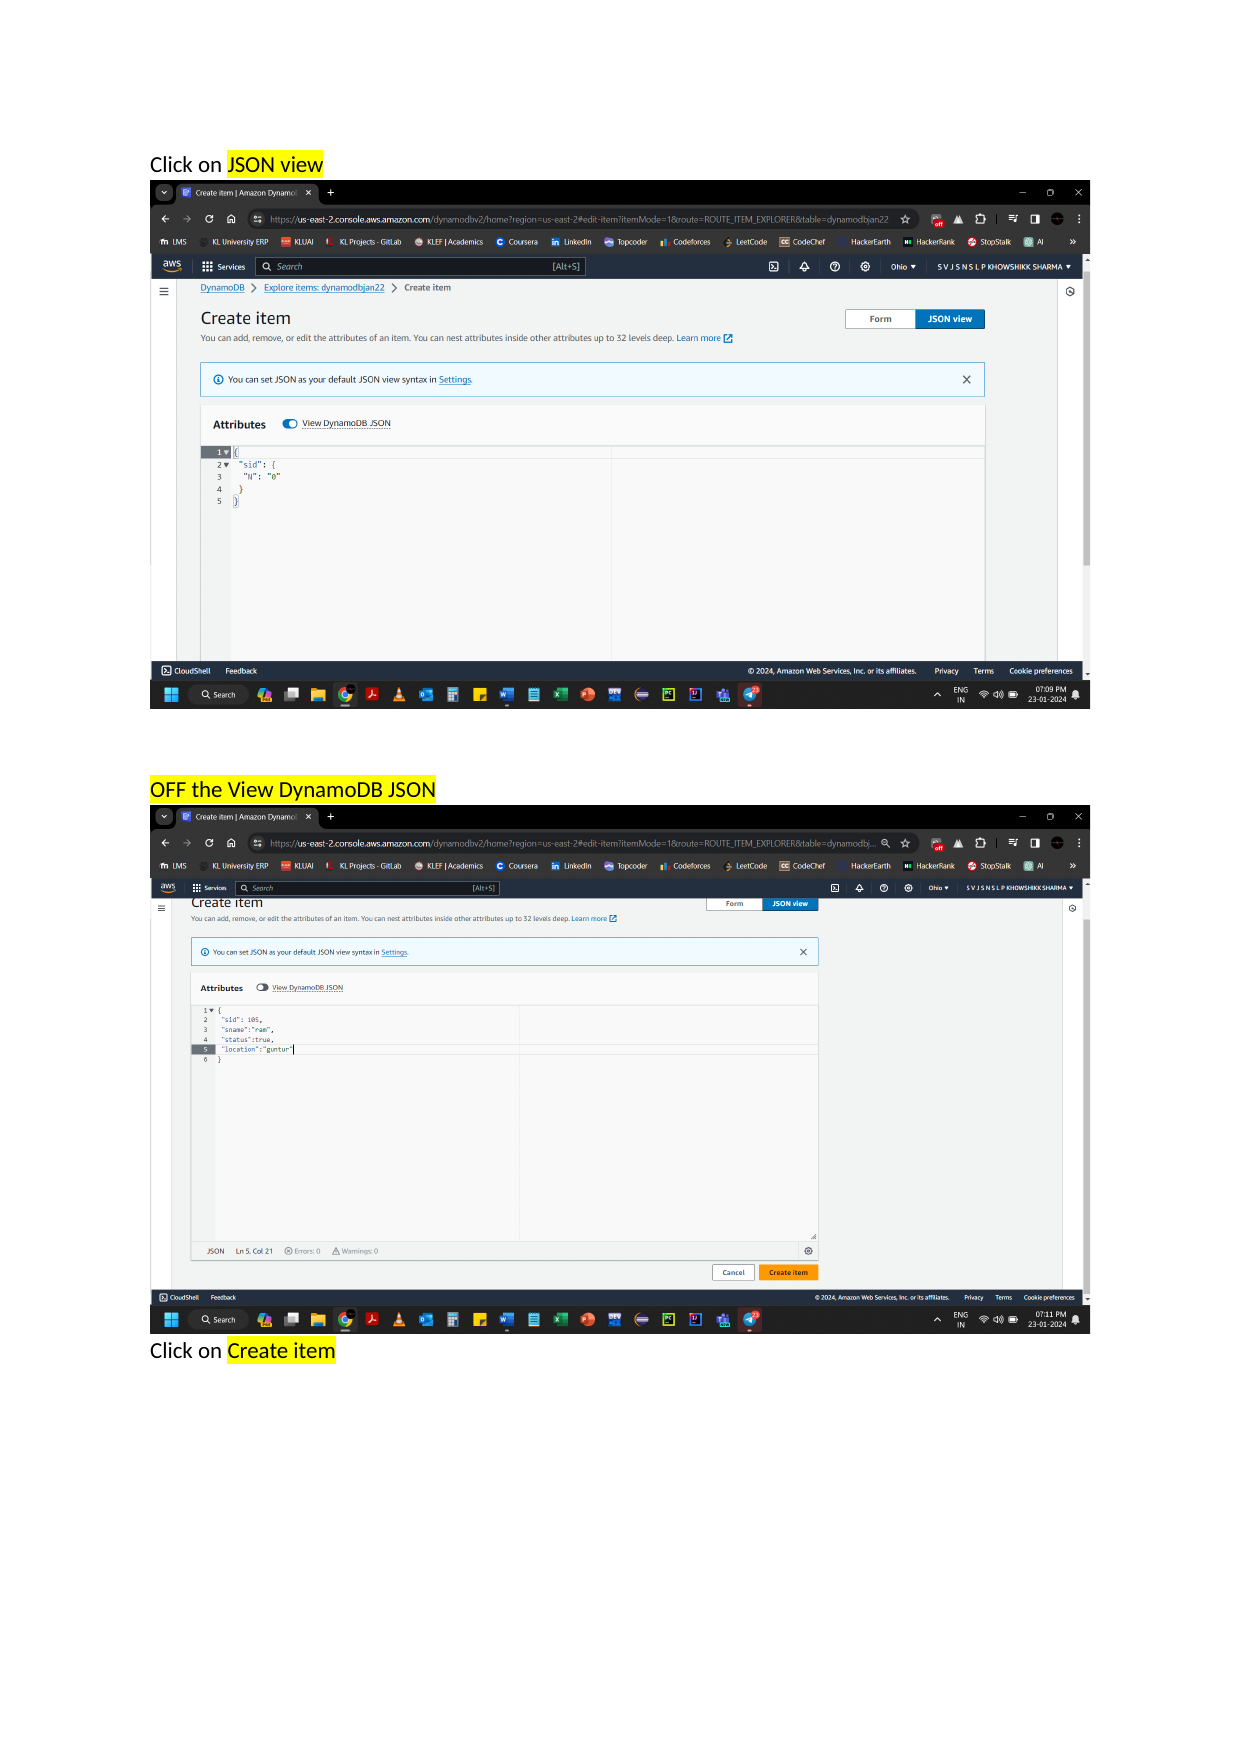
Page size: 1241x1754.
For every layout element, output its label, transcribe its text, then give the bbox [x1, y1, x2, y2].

picture [150, 805, 1091, 1334]
text OFF the View DynamoDB JSONClick on Create item [150, 775, 1090, 805]
text Click on JSON view [150, 150, 1090, 180]
text OFF the View DynamoDB JSONClick on Create item [150, 1334, 1090, 1364]
picture [150, 180, 1091, 709]
